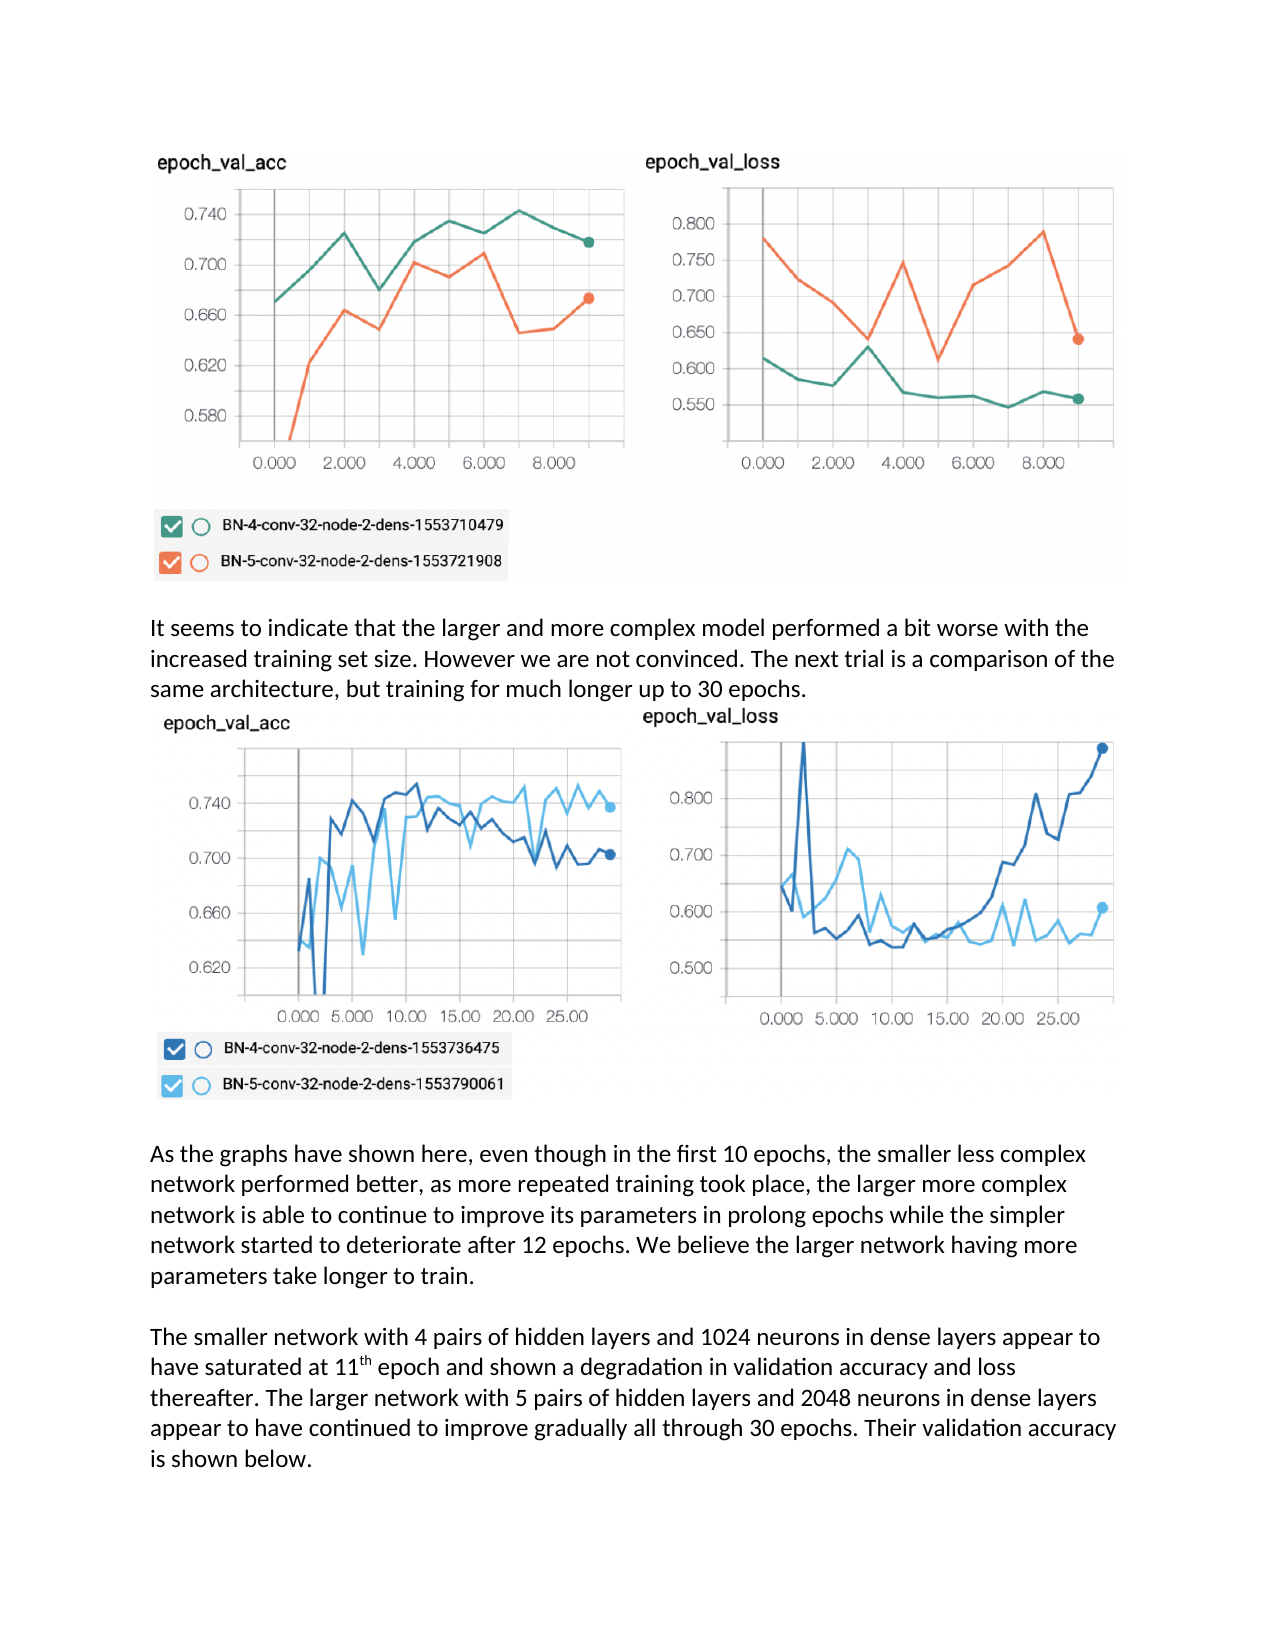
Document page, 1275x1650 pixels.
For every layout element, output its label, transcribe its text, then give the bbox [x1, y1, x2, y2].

text As the graphs have shown here, even though in the first 10 epochs, the smaller less complex network performed better, as more repeated training took place, the larger more complex network is able to continue to improve its parameters in prolong epochs while the simpler network started to deteriorate after 12 epochs. We believe the larger network having more parameters take longer to train. [150, 1138, 1125, 1290]
text It seems to indicate that the larger and more complex model performed a bit worse with the increased training set size. However we are not convinced. The next trial is a comparison of the same architecture, but training for much longer up to 30 epochs. [150, 613, 1125, 704]
picture [150, 150, 1125, 582]
picture [150, 704, 1125, 1108]
text The smaller network with 4 pairs of hidden layers and 1024 neurons in dense layers appear to have saturated at 11th epoch and shown a degradation in validation accuracy and loss thereafter. The larger network with 5 pairs of hidden layers and 2048 neurons in dense layers appear to have continued to improve gradually all through 30 epochs. Their validation accuracy is shown below. [150, 1321, 1125, 1473]
